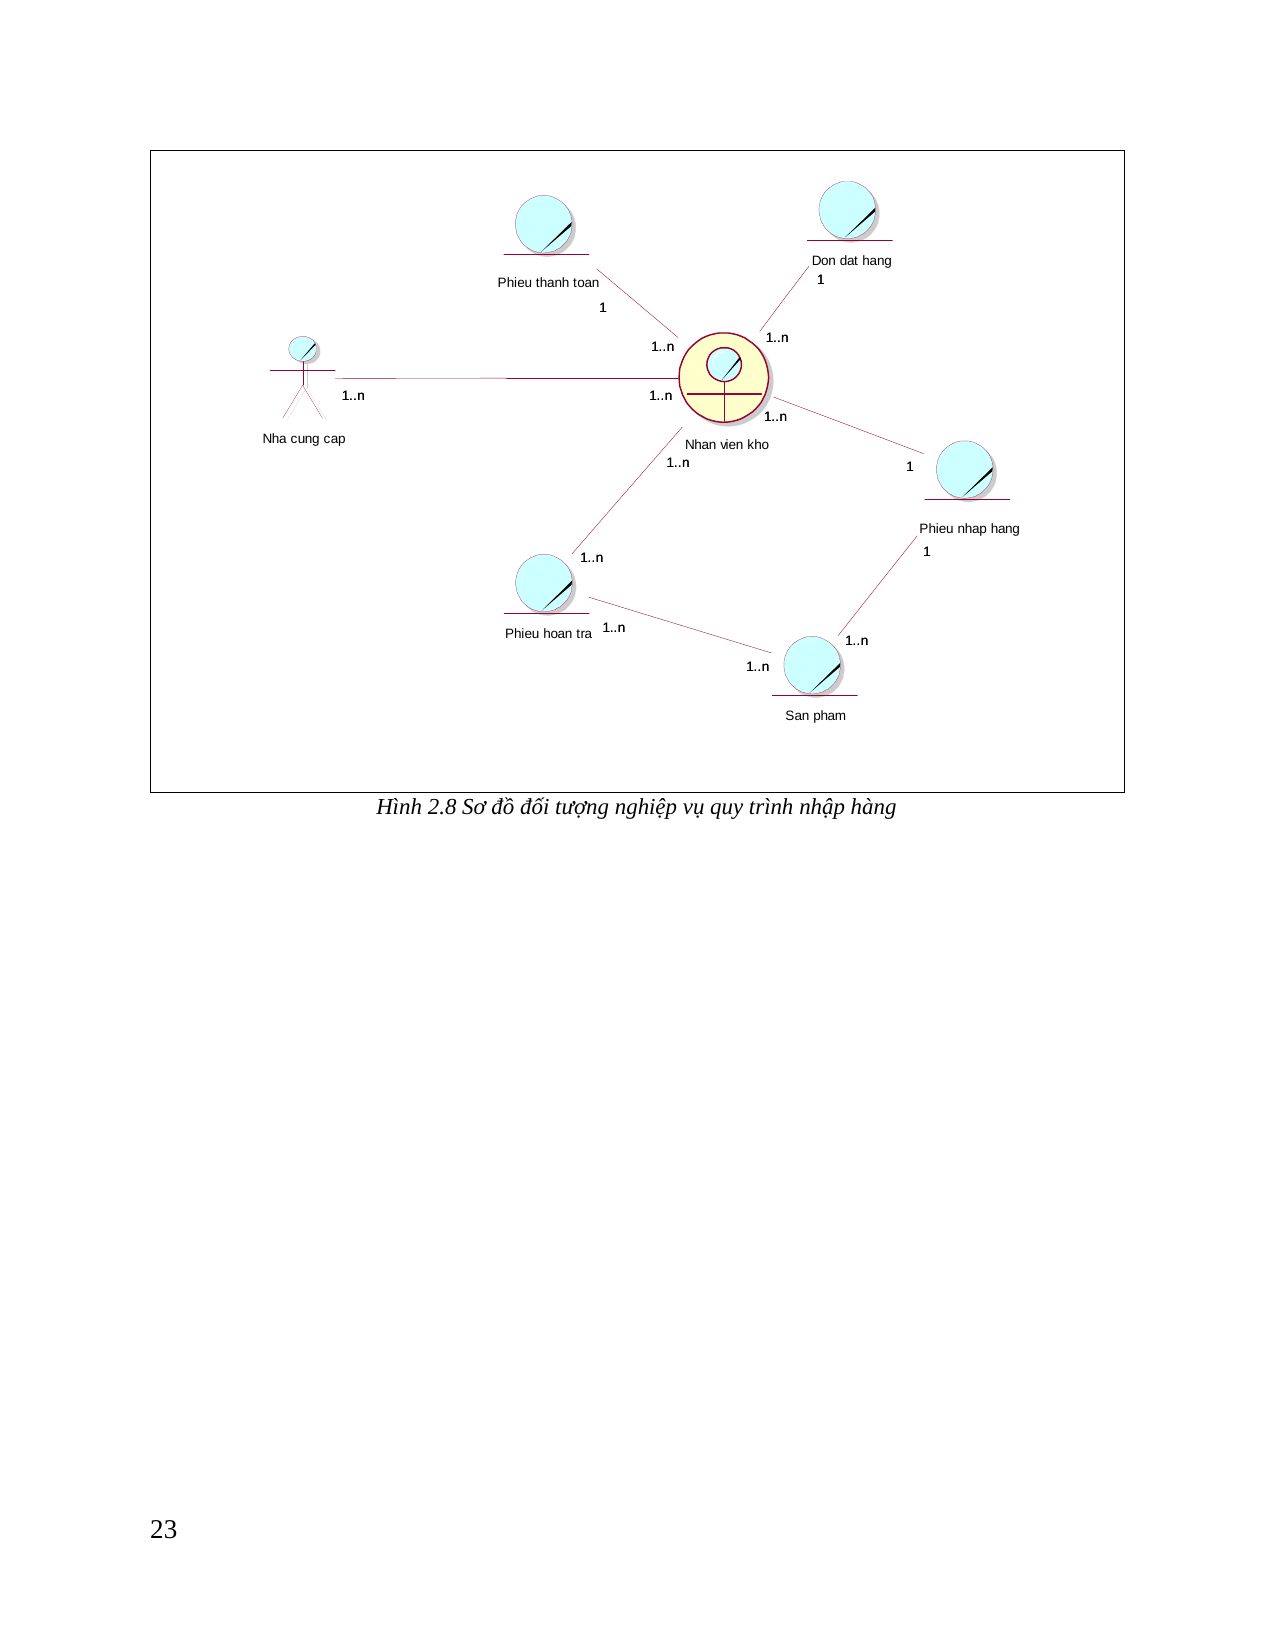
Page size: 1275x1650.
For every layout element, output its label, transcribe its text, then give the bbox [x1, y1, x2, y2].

table_header [151, 151, 1124, 792]
